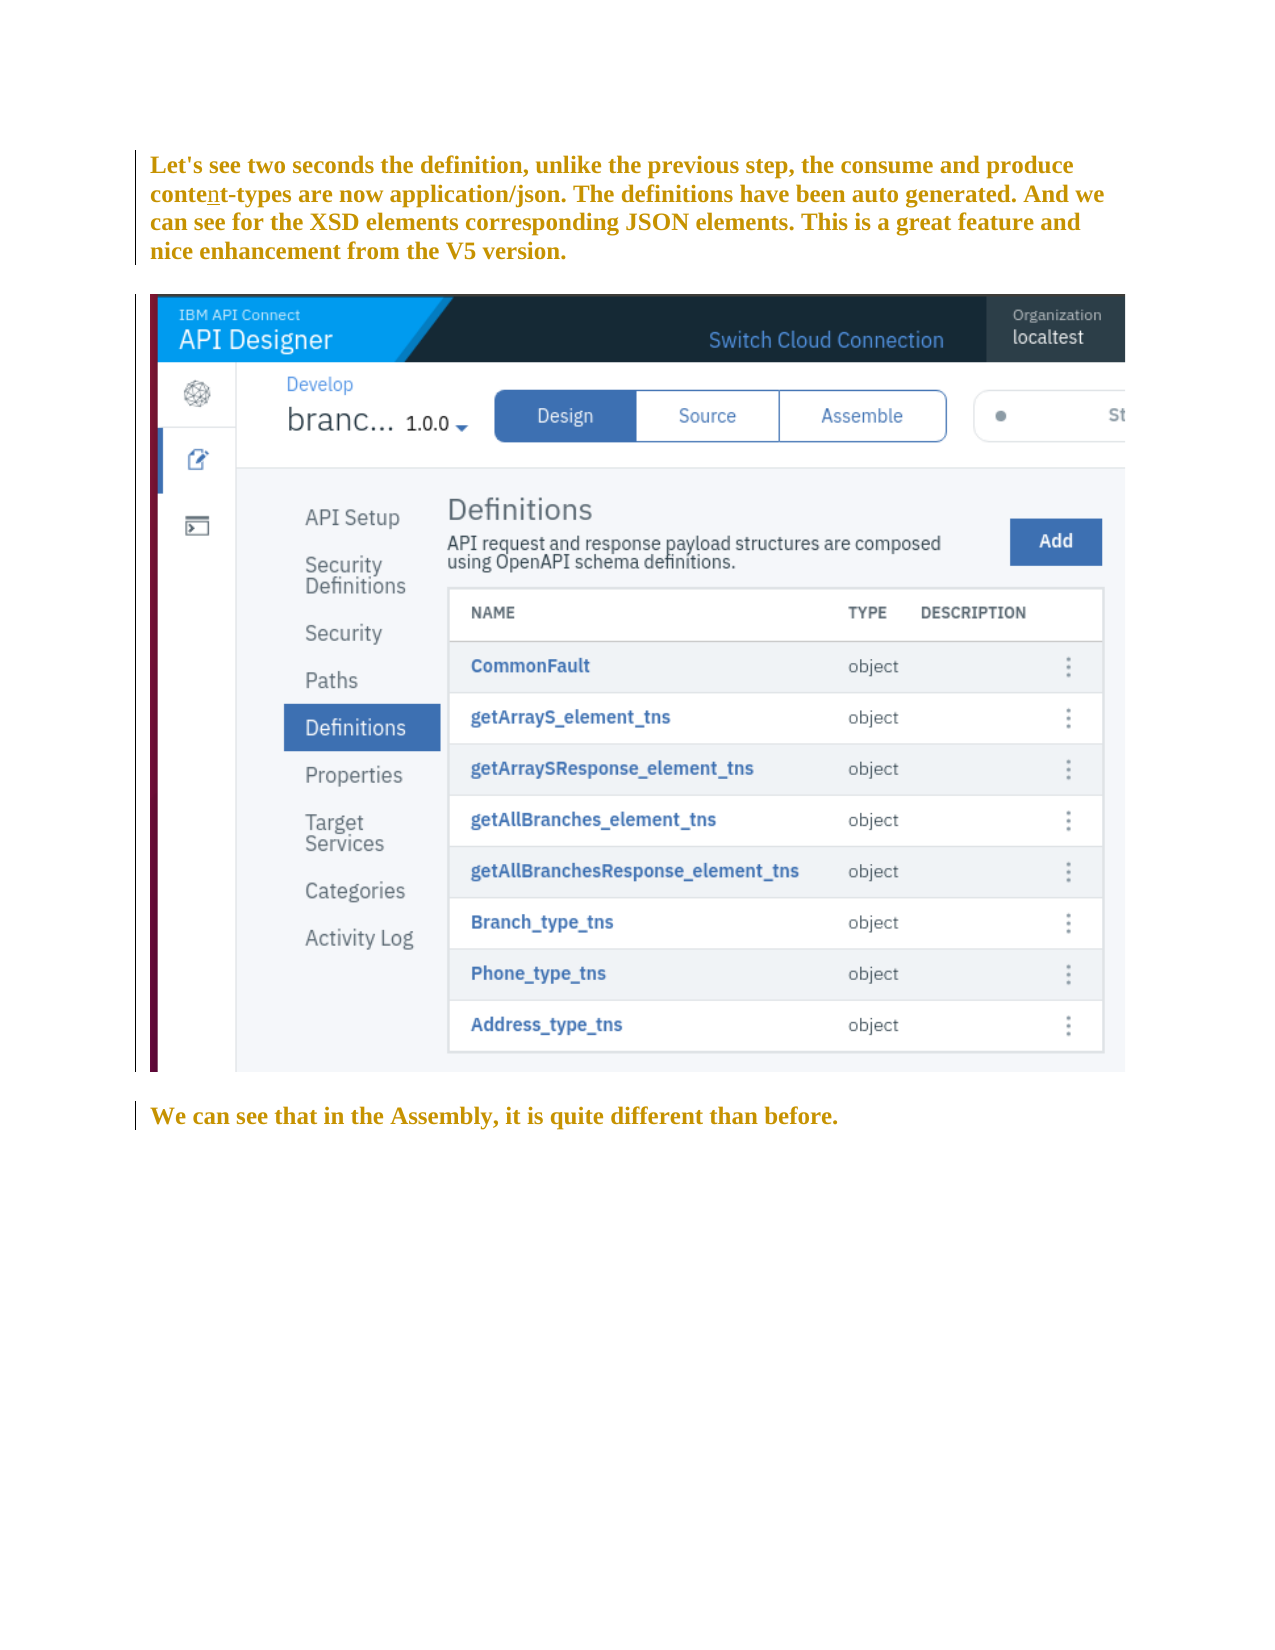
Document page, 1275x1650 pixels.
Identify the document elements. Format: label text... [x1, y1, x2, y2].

text We can see that in the Assembly, it is quite different than before. [150, 1101, 1125, 1130]
text Let's see two seconds the definition, unlike the previous step, the consume and produce contet-types are now application/json. The definitions have been auto generated. And we can see for the XSD elements corresponding JSON elements. This is a great feature and nice enhancement from the V5 version. [150, 150, 1125, 265]
picture [150, 294, 1125, 1072]
